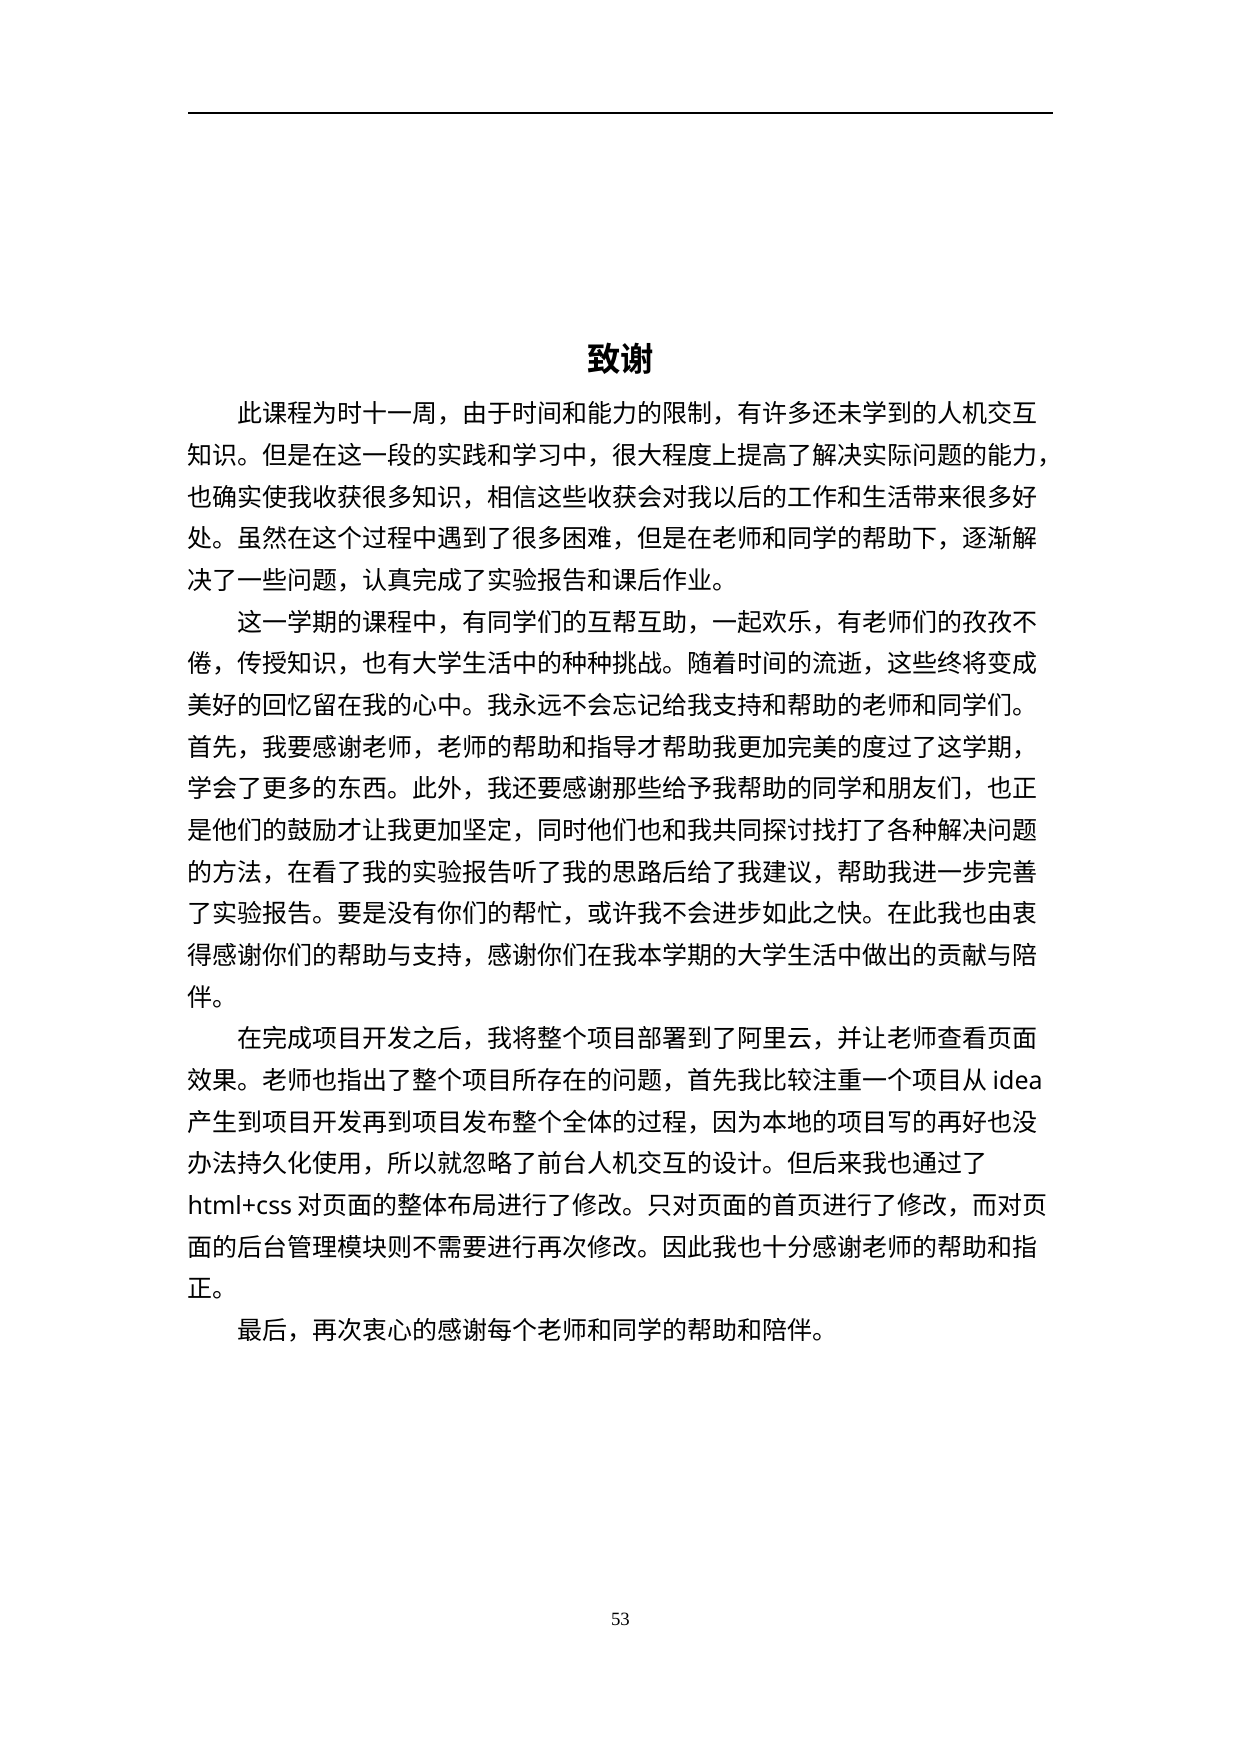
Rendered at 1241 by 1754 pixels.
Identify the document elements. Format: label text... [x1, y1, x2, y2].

text 在完成项目开发之后，我将整个项目部署到了阿里云，并让老师查看页面效果。老师也指出了整个项目所存在的问题，首先我比较注重一个项目从idea产生到项目开发再到项目发布整个全体的过程，因为本地的项目写的再好也没办法持久化使用，所以就忽略了前台人机交互的设计。但后来我也通过了html+css对页面的整体布局进行了修改。只对页面的首页进行了修改，而对页面的后台管理模块则不需要进行再次修改。因此我也十分感谢老师的帮助和指正。 [187, 1014, 1053, 1306]
text 最后，再次衷心的感谢每个老师和同学的帮助和陪伴。 [187, 1306, 1053, 1348]
subtitle 致谢 [187, 324, 1053, 389]
text 这一学期的课程中，有同学们的互帮互助，一起欢乐，有老师们的孜孜不倦，传授知识，也有大学生活中的种种挑战。随着时间的流逝，这些终将变成美好的回忆留在我的心中。我永远不会忘记给我支持和帮助的老师和同学们。首先，我要感谢老师，老师的帮助和指导才帮助我更加完美的度过了这学期，学会了更多的东西。此外，我还要感谢那些给予我帮助的同学和朋友们，也正是他们的鼓励才让我更加坚定，同时他们也和我共同探讨找打了各种解决问题的方法，在看了我的实验报告听了我的思路后给了我建议，帮助我进一步完善了实验报告。要是没有你们的帮忙，或许我不会进步如此之快。在此我也由衷得感谢你们的帮助与支持，感谢你们在我本学期的大学生活中做出的贡献与陪伴。 [187, 598, 1053, 1014]
text 此课程为时十一周，由于时间和能力的限制，有许多还未学到的人机交互知识。但是在这一段的实践和学习中，很大程度上提高了解决实际问题的能力，也确实使我收获很多知识，相信这些收获会对我以后的工作和生活带来很多好处。虽然在这个过程中遇到了很多困难，但是在老师和同学的帮助下，逐渐解决了一些问题，认真完成了实验报告和课后作业。 [187, 389, 1053, 598]
